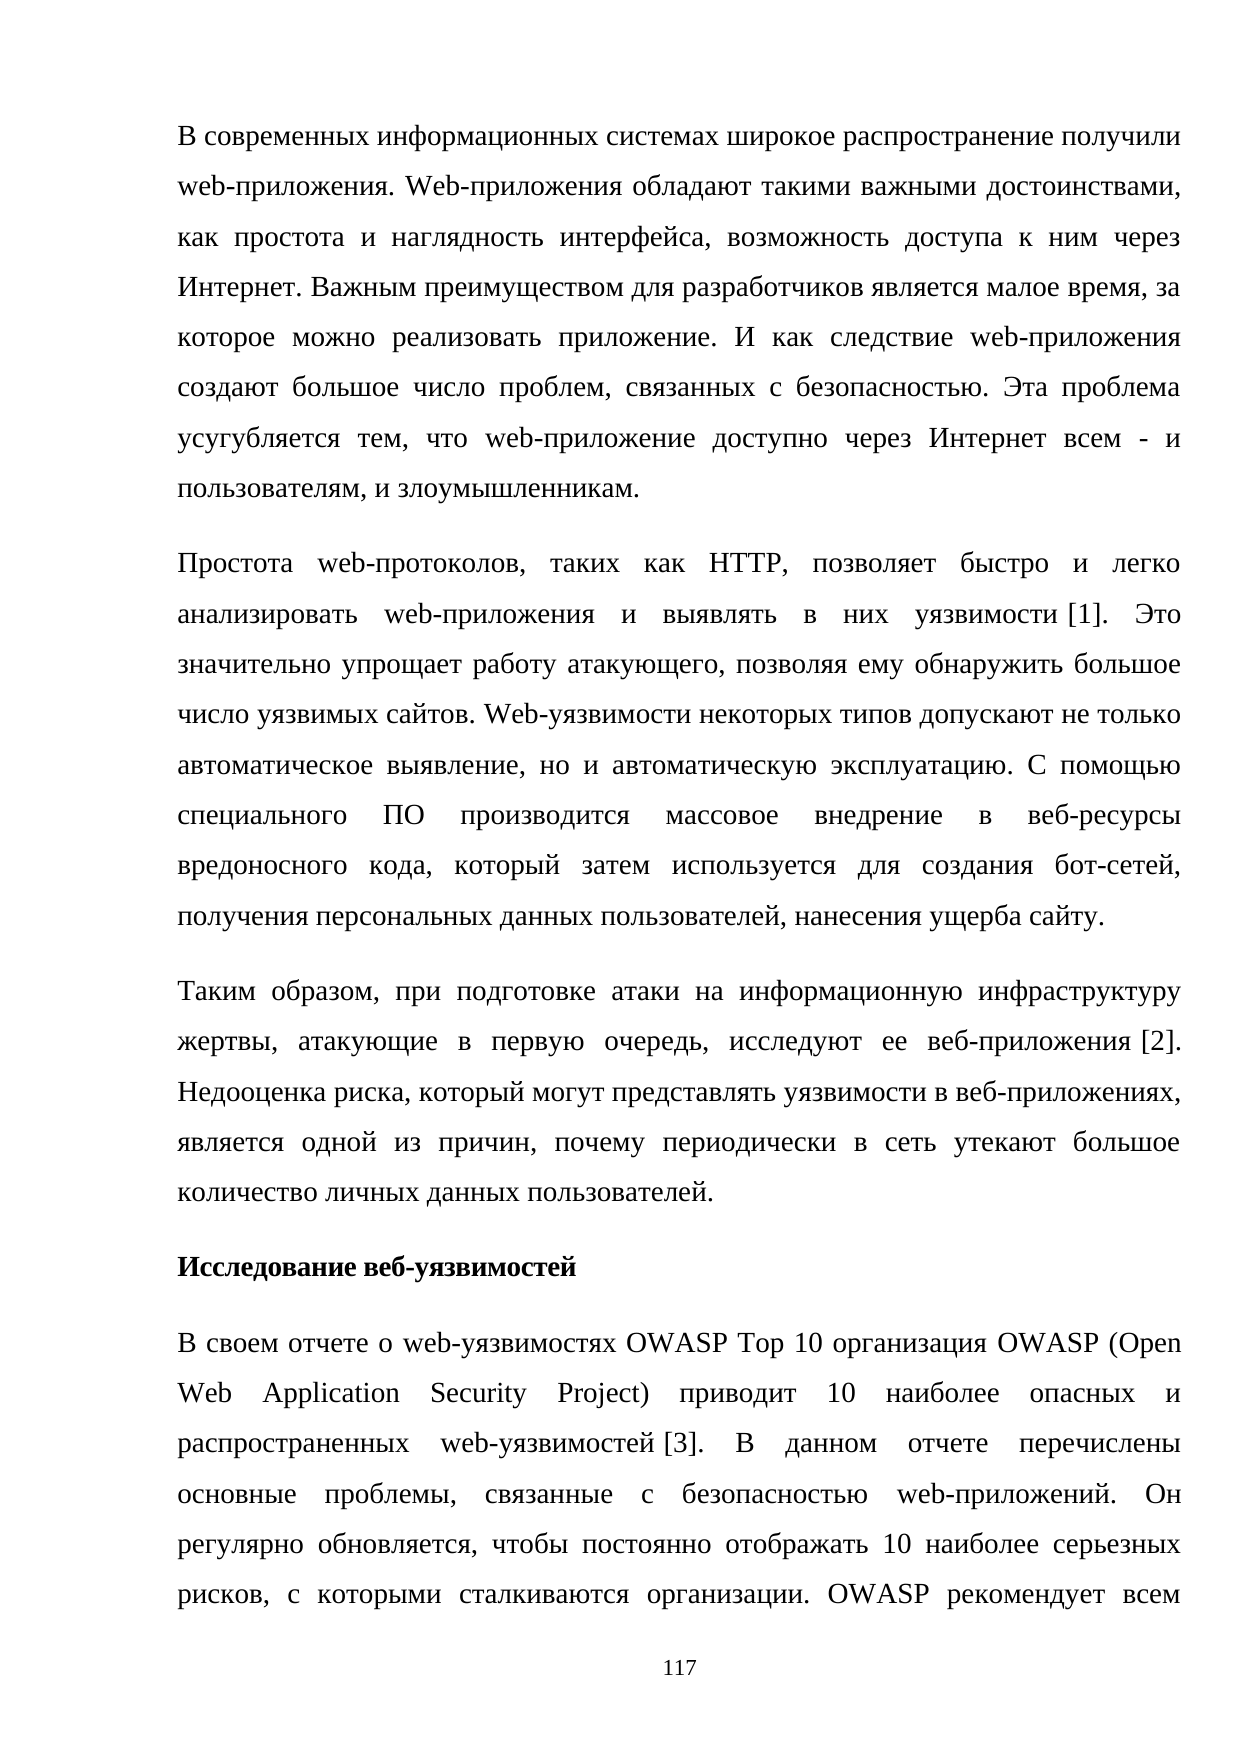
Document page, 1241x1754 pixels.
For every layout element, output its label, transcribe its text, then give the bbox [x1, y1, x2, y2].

text Таким образом, при подготовке атаки на информационную инфраструктуру жертвы, атакующие в первую очередь, исследуют ее веб-приложения [2]. Недооценка риска, который могут представлять уязвимости в веб-приложениях, является одной из причин, почему периодически в сеть утекают большое количество личных данных пользователей. [177, 973, 1182, 1208]
text В современных информационных системах широкое распространение получили web-приложения. Web-приложения обладают такими важными достоинствами, как простота и наглядность интерфейса, возможность доступа к ним через Интернет. Важным преимуществом для разработчиков является малое время, за которое можно реализовать приложение. И как следствие web-приложения создают большое число проблем, связанных с безопасностью. Эта проблема усугубляется тем, что web-приложение доступно через Интернет всем - и пользователям, и злоумышленникам. [177, 118, 1182, 504]
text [177, 1325, 1182, 1610]
text Исследование веб-уязвимостей [177, 1249, 1182, 1283]
text Простота web-протоколов, таких как HTTP, позволяет быстро и легко анализировать web-приложения и выявлять в них уязвимости [1]. Это значительно упрощает работу атакующего, позволяя ему обнаружить большое число уязвимых сайтов. Web-уязвимости некоторых типов допускают не только автоматическое выявление, но и автоматическую эксплуатацию. С помощью специального ПО производится массовое внедрение в веб-ресурсы вредоносного кода, который затем используется для создания бот-сетей, получения персональных данных пользователей, нанесения ущерба сайту. [177, 546, 1182, 931]
